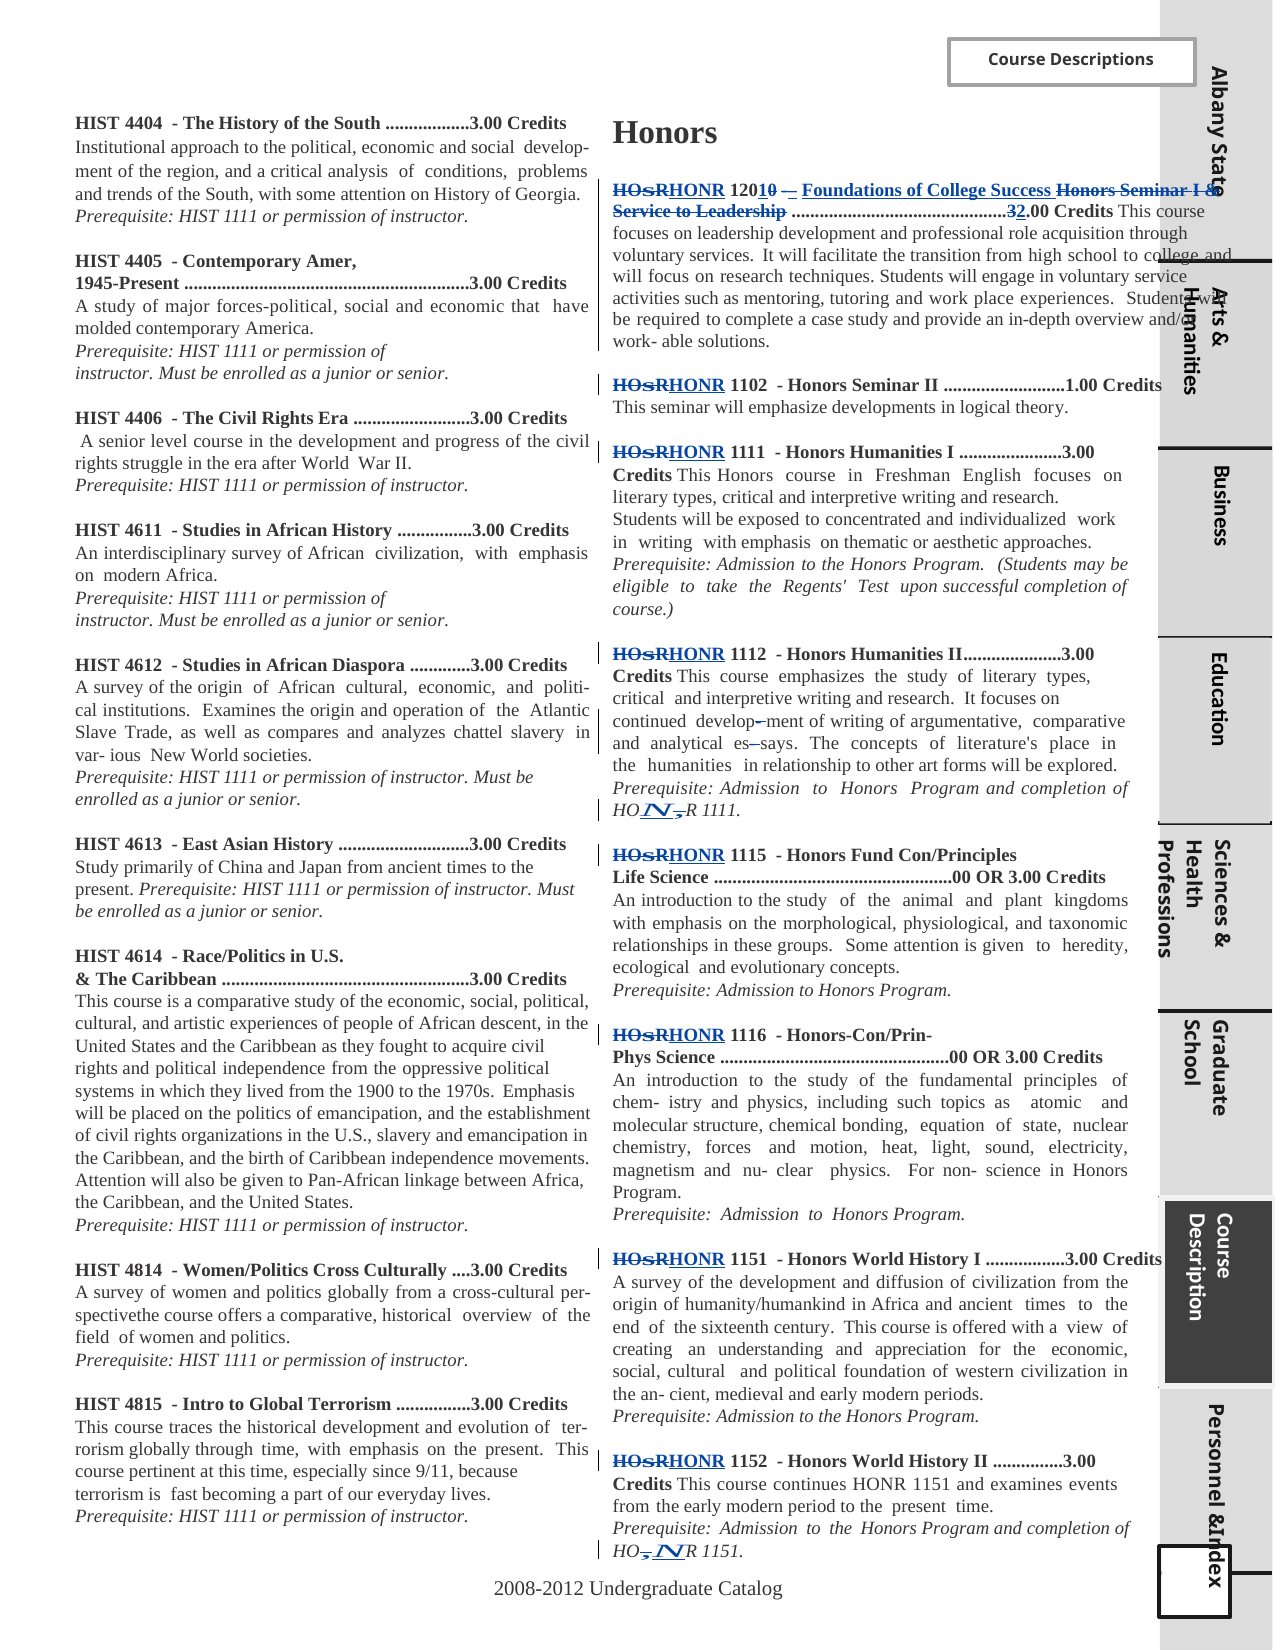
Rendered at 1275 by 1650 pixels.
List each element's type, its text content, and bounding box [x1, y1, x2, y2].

text Life Science ...................................................00 OR 3.00 Credits [612, 866, 1242, 888]
text Prerequisite: Admission to Honors Program. [612, 979, 1242, 1000]
text Prerequisite: Admission to the Honors Program and completion of [612, 1518, 1242, 1539]
text HIST 4612 - Studies in African Diaspora .............3.00 Credits [75, 653, 587, 675]
text 120 [612, 179, 1242, 200]
text A survey of the origin of African cultural, economic, and politi- cal institutions. Examines the origin and operation of the Atlantic Slave Trade, as well as compares and analyzes chattel slavery in var- ious New World societies. [75, 676, 591, 765]
text HIST 4406 - The Civil Rights Era .........................3.00 Credits [75, 407, 587, 428]
text 1112 - Honors Humanities II.....................3.00 Credits This course emphasizes the study of literary types, critical and interpretive writing and research. It focuses on continued development of writing of argumentative, comparative and analytical essays. The concepts of literature's place in the humanities in relationship to other art forms will be explored. [612, 642, 1128, 776]
text An introduction to the study of the animal and plant kingdoms with emphasis on the morphological, physiological, and taxonomic relationships in these groups. Some attention is given to heredity, ecological and evolutionary concepts. [612, 889, 1128, 978]
text A senior level course in the development and progress of the civil rights struggle in the era after World War II. [75, 429, 591, 473]
text 1102 - Honors Seminar II ..........................1.00 Credits [612, 373, 1242, 395]
text 1152 - Honors World History II ...............3.00 Credits This course continues HONR 1151 and examines events from the early modern period to the present time. [612, 1450, 1128, 1517]
text A survey of the development and diffusion of civilization from the origin of humanity/humankind in Africa and ancient times to the end of the sixteenth century. This course is offered with a view of creating an understanding and appreciation for the economic, social, cultural and political foundation of western civilization in the an- cient, medieval and early modern periods. [612, 1271, 1128, 1404]
text ...............................................00 Credits This course focuses on leadership development and professional role acquisition through voluntary services. It will facilitate the transition from high school to college and will focus on research techniques. Students will engage in voluntary service activities such as mentoring, tutoring and work place experiences. Students will be required to complete a case study and provide an in-depth overview and/or work- able solutions. [612, 200, 1242, 351]
text 1116 - Honors-Con/Prin- [612, 1023, 1242, 1045]
text Prerequisite: HIST 1111 or permission of instructor. [75, 474, 587, 496]
text A survey of women and politics globally from a cross-cultural per- spectivethe course offers a comparative, historical overview of the field of women and politics. [75, 1281, 591, 1348]
text HIST 4815 - Intro to Global Terrorism ................3.00 Credits This course traces the historical development and evolution of ter- rorism globally through time, with emphasis on the present. This course pertinent at this time, especially since 9/11, because terrorism is fast becoming a part of our everyday lives. [75, 1393, 591, 1504]
text 1151 - Honors World History I .................3.00 Credits [612, 1248, 1242, 1269]
text & The Caribbean .....................................................3.00 Credits This course is a comparative study of the economic, social, political, cultural, and artistic experiences of people of African descent, in the United States and the Caribbean as they fought to acquire civil rights and political independence from the oppressive political systems in which they lived from the 1900 to the 1970s. Emphasis will be placed on the politics of emancipation, and the establishment of civil rights organizations in the U.S., slavery and emancipation in the Caribbean, and the birth of Caribbean independence movements. Attention will also be given to Pan-African linkage between Africa, the Caribbean, and the United States. [75, 967, 591, 1213]
text Prerequisite: HIST 1111 or permission of instructor. [75, 1505, 587, 1527]
text Prerequisite: HIST 1111 or permission of instructor. Must be enrolled as a junior or senior. [75, 766, 591, 810]
text 1111 - Honors Humanities I ......................3.00 Credits This Honors course in Freshman English focuses on literary types, critical and interpretive writing and research. Students will be exposed to concentrated and individualized work in writing with emphasis on thematic or aesthetic approaches. [612, 441, 1128, 552]
text This seminar will emphasize developments in logical theory. [612, 396, 1242, 418]
text Prerequisite: Admission to Honors Program. [612, 1203, 1242, 1225]
text Honors [612, 113, 1242, 151]
text HOR 1151. [612, 1540, 1242, 1559]
text Prerequisite: Admission to the Honors Program. [612, 1405, 1242, 1427]
text Prerequisite: HIST 1111 or permission of instructor. [75, 1348, 587, 1370]
text 1945-Present .............................................................3.00 Credits [75, 272, 587, 294]
text Prerequisite: Admission to the Honors Program. (Students may be eligible to take the Regents' Test upon successful completion of course.) [612, 553, 1128, 619]
text HIST 4404 - The History of the South ..................3.00 Credits Institutional approach to the political, economic and social develop- ment of the region, and a critical analysis of conditions, problems [75, 112, 591, 182]
text Prerequisite: HIST 1111 or permission of instructor. Must be enrolled as a junior or senior. [75, 587, 467, 631]
text HIST 4405 - Contemporary Amer, [75, 249, 587, 271]
text 1115 - Honors Fund Con/Principles [612, 844, 1242, 866]
text Phys Science .................................................00 OR 3.00 Credits [612, 1046, 1242, 1068]
text Course Descriptions [62, 49, 1154, 69]
text 2008-2012 Undergraduate Catalog [493, 1576, 788, 1600]
text A study of major forces-political, social and economic that have molded contemporary America. [75, 295, 591, 339]
text An interdisciplinary survey of African civilization, with emphasis on modern Africa. [75, 542, 591, 586]
text Prerequisite: HIST 1111 or permission of instructor. [75, 1214, 587, 1235]
text HIST 4614 - Race/Politics in U.S. [75, 945, 587, 967]
text HIST 4814 - Women/Politics Cross Culturally ....3.00 Credits [75, 1258, 587, 1280]
text HOR 1111. [612, 799, 1242, 821]
text Prerequisite: HIST 1111 or permission of instructor. [75, 205, 587, 226]
text HIST 4613 - East Asian History ............................3.00 Credits Study primarily of China and Japan from ancient times to the present. Prerequisite: HIST 1111 or permission of instructor. Must be enrolled as a junior or senior. [75, 833, 591, 922]
text and trends of the South, with some attention on History of Georgia. [75, 184, 587, 204]
text An introduction to the study of the fundamental principles of chem- istry and physics, including such topics as atomic and molecular structure, chemical bonding, equation of state, nuclear chemistry, forces and motion, heat, light, sound, electricity, magnetism and nu- clear physics. For non- science in Honors Program. [612, 1069, 1128, 1202]
text Prerequisite: Admission to Honors Program and completion of [612, 777, 1242, 798]
text Prerequisite: HIST 1111 or permission of instructor. Must be enrolled as a junior or senior. [75, 340, 467, 384]
text HIST 4611 - Studies in African History ................3.00 Credits [75, 519, 587, 541]
